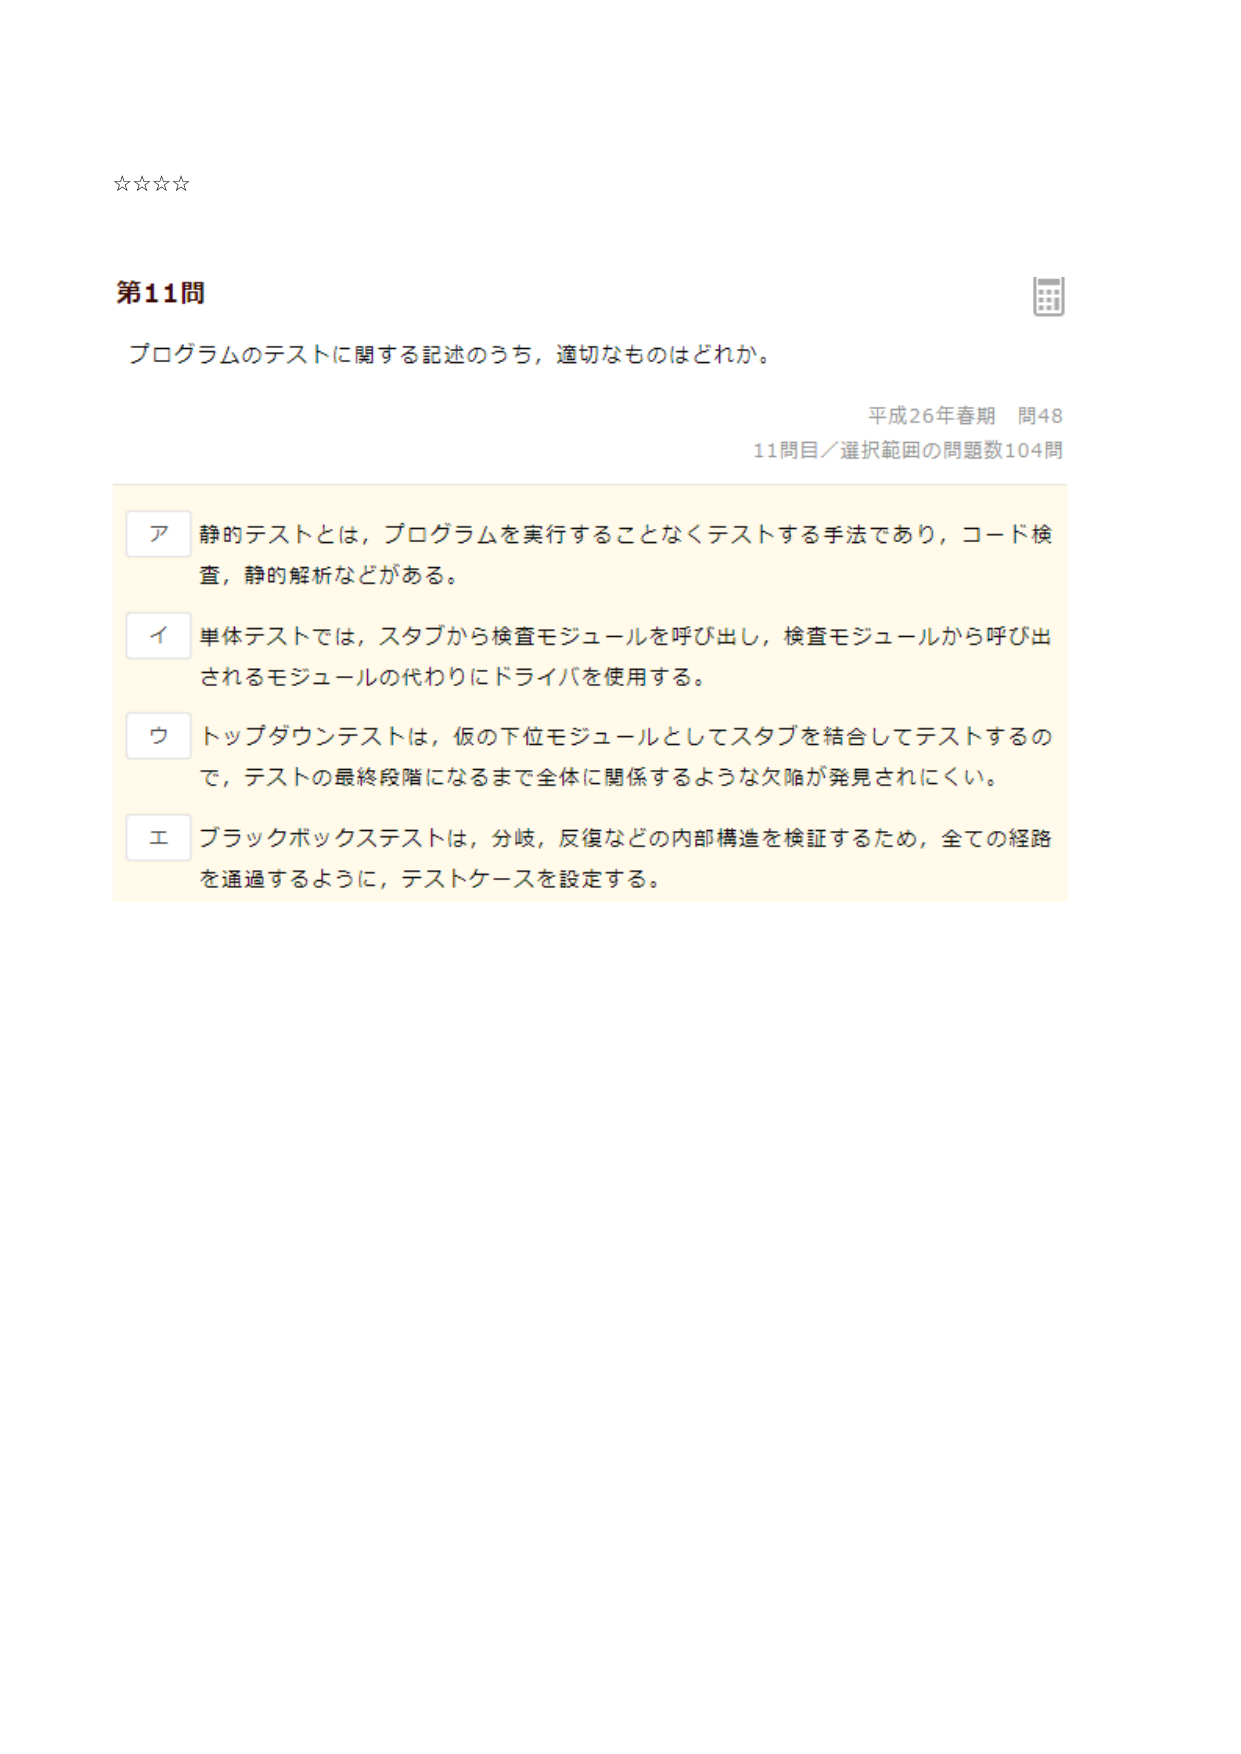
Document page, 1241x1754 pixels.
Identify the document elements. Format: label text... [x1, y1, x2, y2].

picture [112, 277, 1068, 902]
text ☆☆☆☆ [112, 164, 1128, 202]
